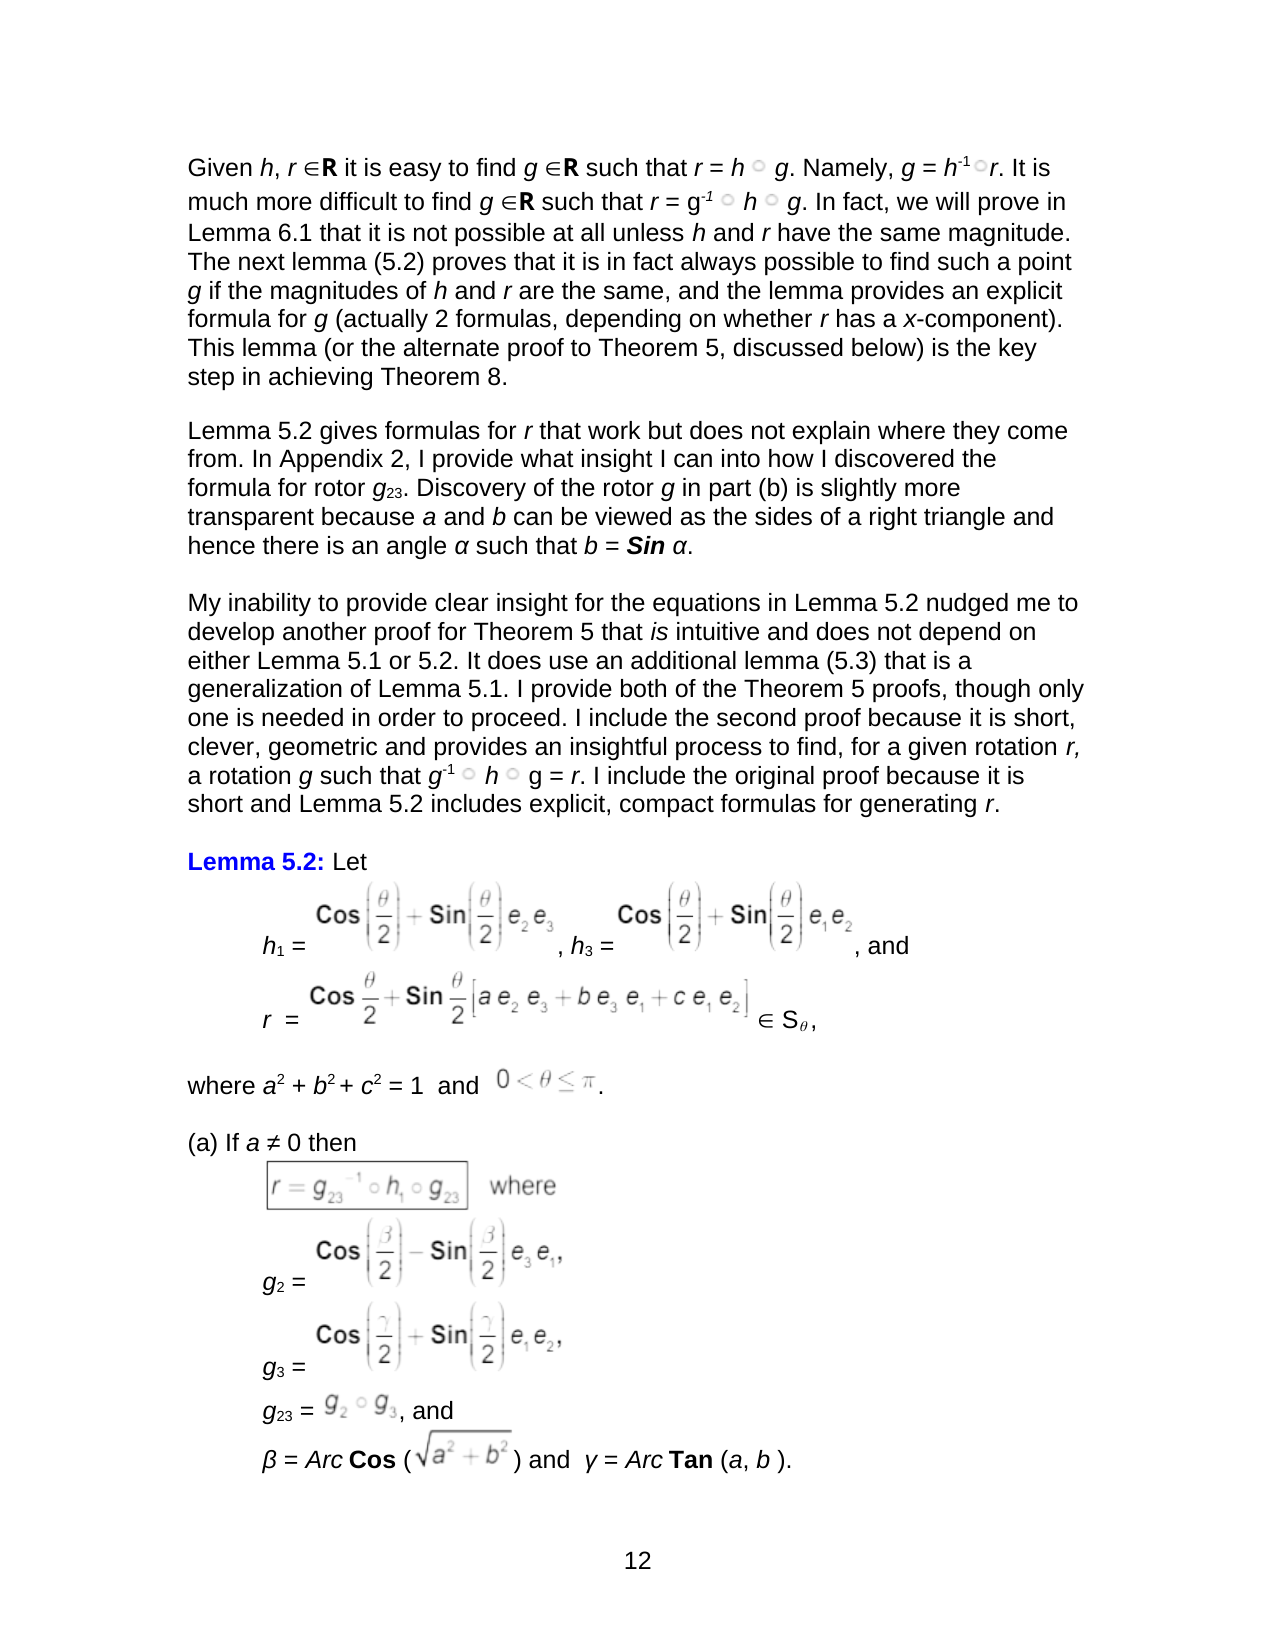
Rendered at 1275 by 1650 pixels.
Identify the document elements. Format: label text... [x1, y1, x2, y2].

text My inability to provide clear insight for the equations in Lemma 5.2 nudged me to develop another proof for Theorem 5 that is intuitive and does not depend on either Lemma 5.1 or 5.2. It does use an additional lemma (5.3) that is a generalization of Lemma 5.1. I provide both of the Theorem 5 proofs, though only one is needed in order to proceed. I include the second proof because it is short, clever, geometric and provides an insightful process to find, for a given rotation r, a rotation g such that g-1 h g = r. I include the original proof because it is short and Lemma 5.2 includes explicit, compact formulas for generating r. [187, 588, 1087, 818]
text where a2 + b2 + c2 = 1 and . [187, 1063, 1087, 1099]
text g23 = , and [187, 1380, 1087, 1425]
text h1 = , h3 =, and [187, 876, 1087, 960]
text Lemma 5.2 gives formulas for r that work but does not explain where they come from. In Appendix 2, I provide what insight I can into how I discovered the formula for rotor g23. Discovery of the rotor g in part (b) is slightly more transparent because a and b can be viewed as the sides of a right triangle and hence there is an angle α such that b = Sin α. [187, 416, 1087, 559]
text g2 = [187, 1211, 1087, 1296]
text Given h, r R it is easy to find g R such that r = h g. Namely, g = h-1r. It is much more difficult to find g R such that r = g-1 h g. In fact, we will prove in Lemma 6.1 that it is not possible at all unless h and r have the same magnitude. The next lemma (5.2) proves that it is in fact always possible to find such a point g if the magnitudes of h and r are the same, and the lemma provides an explicit formula for g (actually 2 formulas, depending on whether r has a x-component). This lemma (or the alternate proof to Theorem 5, discussed below) is the key step in achieving Theorem 8. [187, 150, 1087, 391]
text g3 = [187, 1296, 1087, 1380]
text r = S , [187, 960, 1087, 1034]
text β = Arc Cos () and γ = Arc Tan (a, b ). [187, 1425, 1087, 1474]
text Lemma 5.2: Let [187, 847, 1087, 876]
list If a ≠ 0 then [187, 1128, 1087, 1157]
